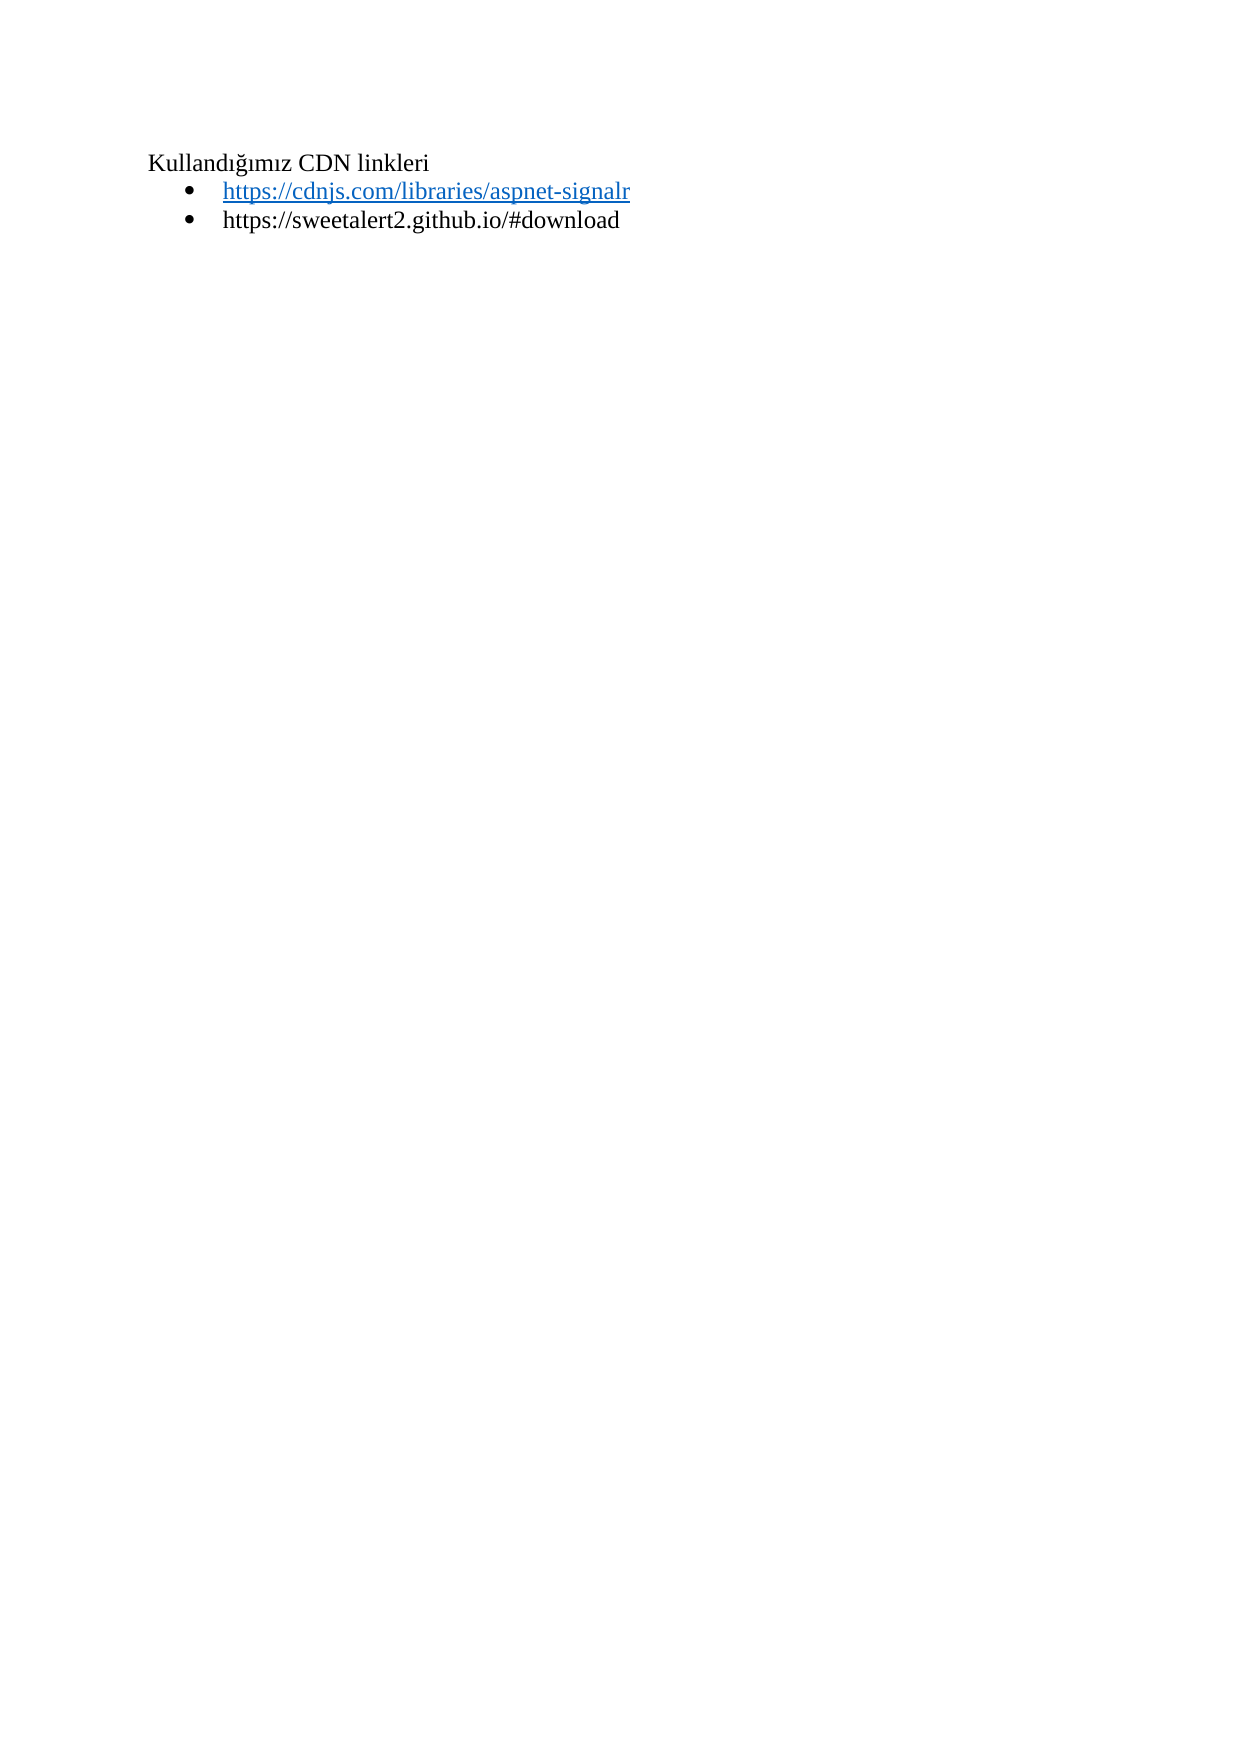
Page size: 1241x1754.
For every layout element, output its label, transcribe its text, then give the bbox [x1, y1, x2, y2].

list https://sweetalert2.github.io/#download [185, 205, 1093, 234]
list https://cdnjs.com/libraries/aspnet-signalr [185, 176, 1093, 205]
text Kullandığımız CDN linkleri [148, 148, 1093, 176]
